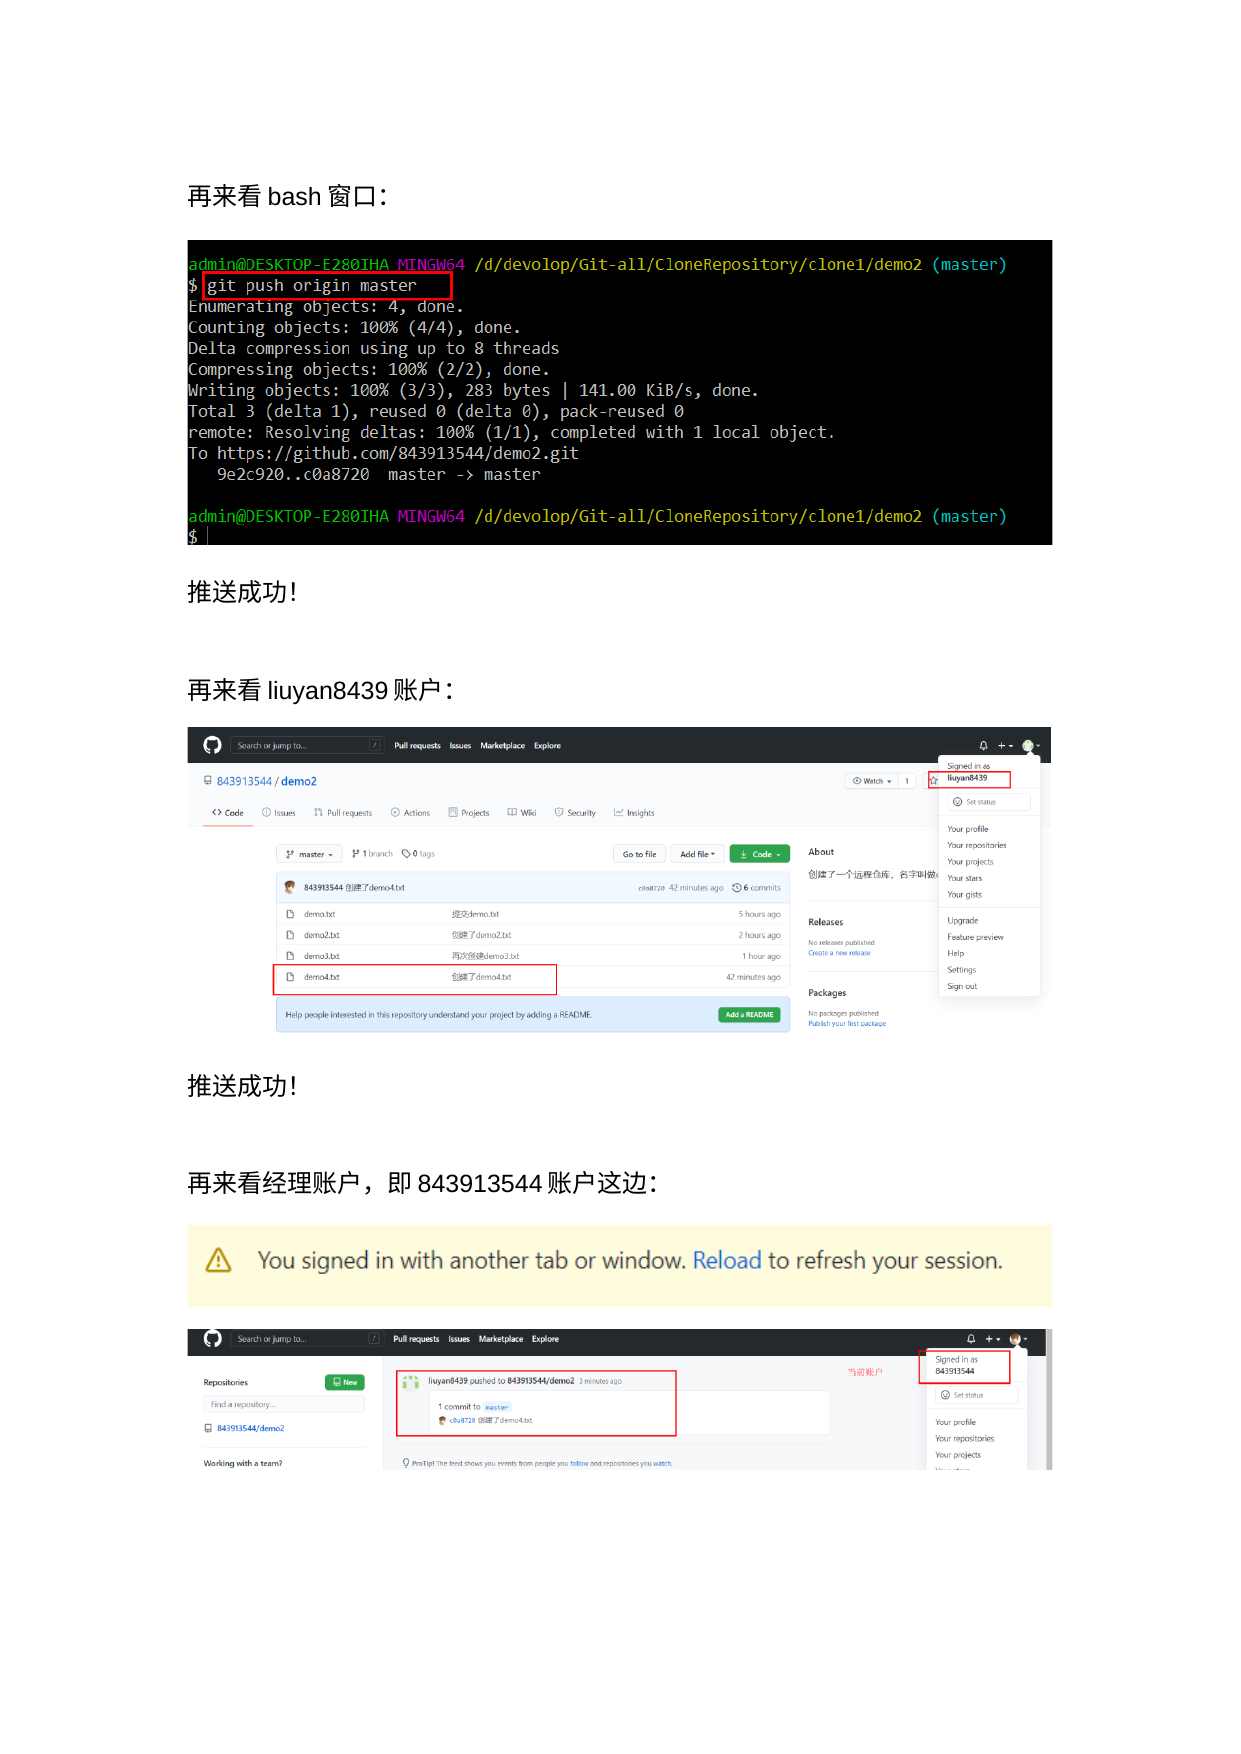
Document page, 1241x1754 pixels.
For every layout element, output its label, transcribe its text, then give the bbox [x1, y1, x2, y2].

picture [187, 1329, 1053, 1470]
picture [187, 727, 1051, 1046]
text 再来看liuyan8439账户： [187, 656, 1053, 721]
picture [187, 1225, 1053, 1307]
text 再来看bash窗口： [187, 162, 1053, 227]
text 再来看经理账户，即843913544账户这边： [187, 1149, 1053, 1214]
picture [187, 240, 1053, 545]
text 推送成功！ [187, 1052, 1053, 1117]
text 推送成功！ [187, 558, 1053, 623]
